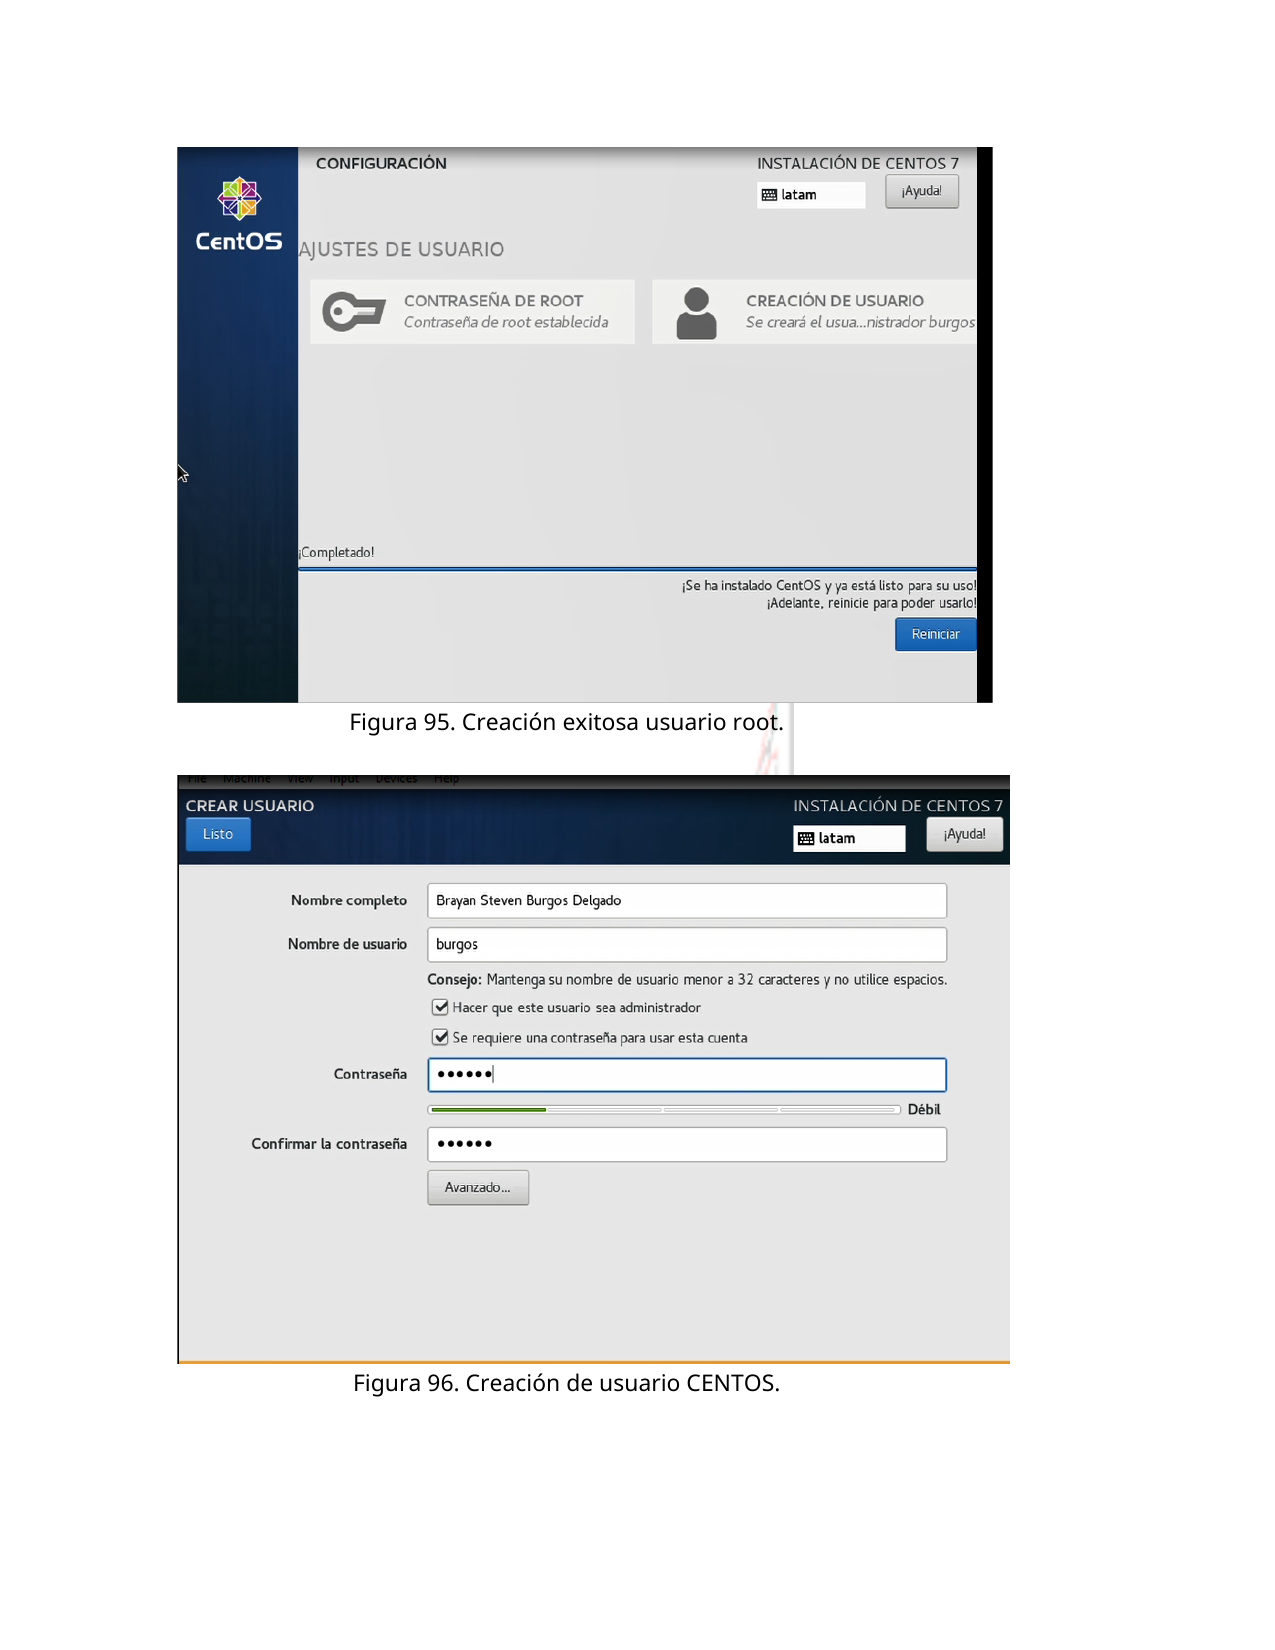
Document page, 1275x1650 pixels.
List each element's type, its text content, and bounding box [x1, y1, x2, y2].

list Figura 96. Creación de usuario CENTOS. [177, 1367, 956, 1398]
list Figura 95. Creación exitosa usuario root. [177, 703, 956, 738]
picture [177, 147, 993, 703]
picture [177, 775, 1010, 1364]
